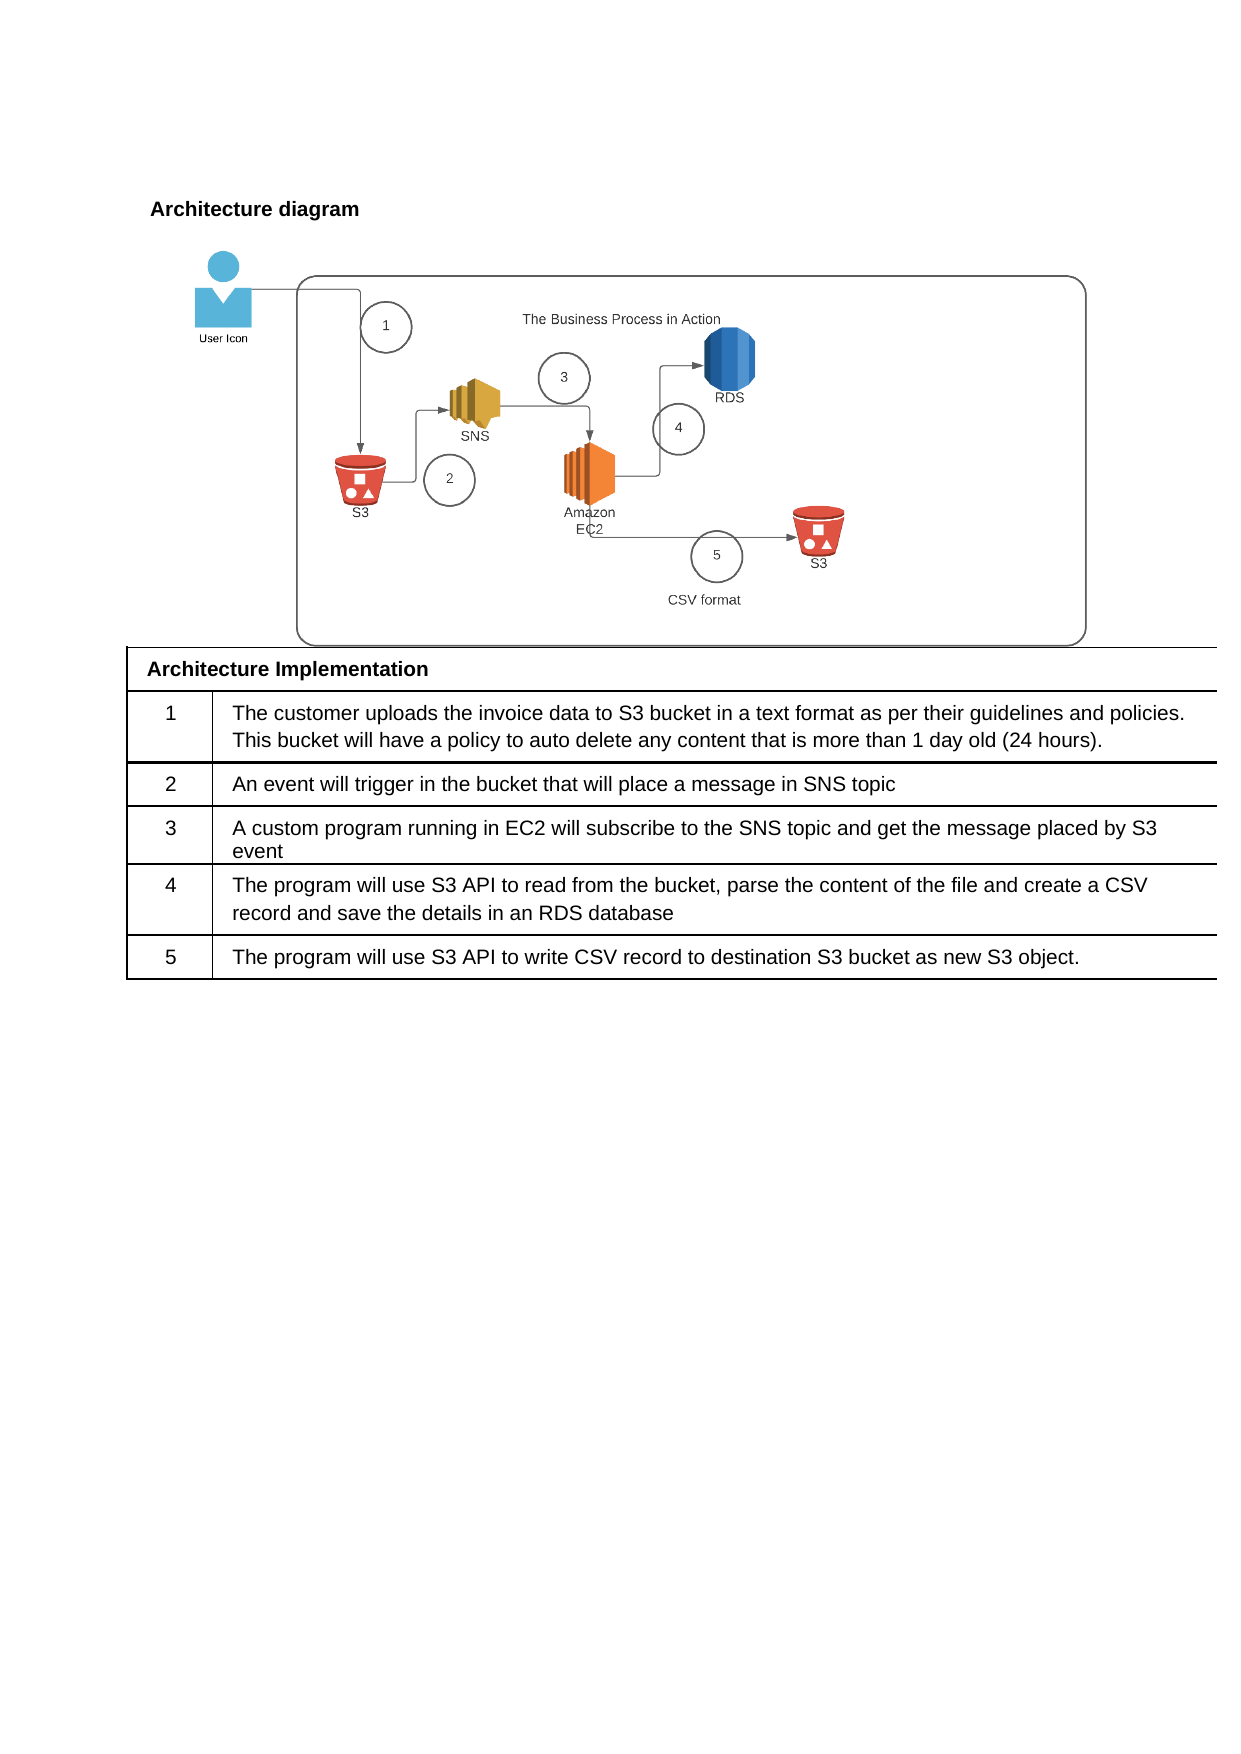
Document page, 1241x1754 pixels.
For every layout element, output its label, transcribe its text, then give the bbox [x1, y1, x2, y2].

table_cell 2 [128, 764, 212, 805]
picture [194, 250, 1087, 647]
table_cell 3 [128, 807, 212, 863]
text Architecture diagram [150, 197, 1240, 221]
table_cell The customer uploads the invoice data to S3 bucket in a text format as per their guidelines and policies. This bucket will have a policy to auto delete any content that is more than 1 day old (24 hours). [213, 692, 1217, 761]
table_cell An event will trigger in the bucket that will place a message in SNS topic [213, 764, 1217, 805]
table_cell 4 [128, 865, 212, 934]
table_header Architecture Implementation [128, 648, 1217, 690]
table_cell The program will use S3 API to write CSV record to destination S3 bucket as new S3 object. [213, 936, 1217, 978]
table_cell 5 [128, 936, 212, 978]
table_cell A custom program running in EC2 will subscribe to the SNS topic and get the message placed by S3 event [213, 807, 1217, 863]
table_cell The program will use S3 API to read from the bucket, parse the content of the file and create a CSV record and save the details in an RDS database [213, 865, 1217, 934]
table_cell 1 [128, 692, 212, 761]
